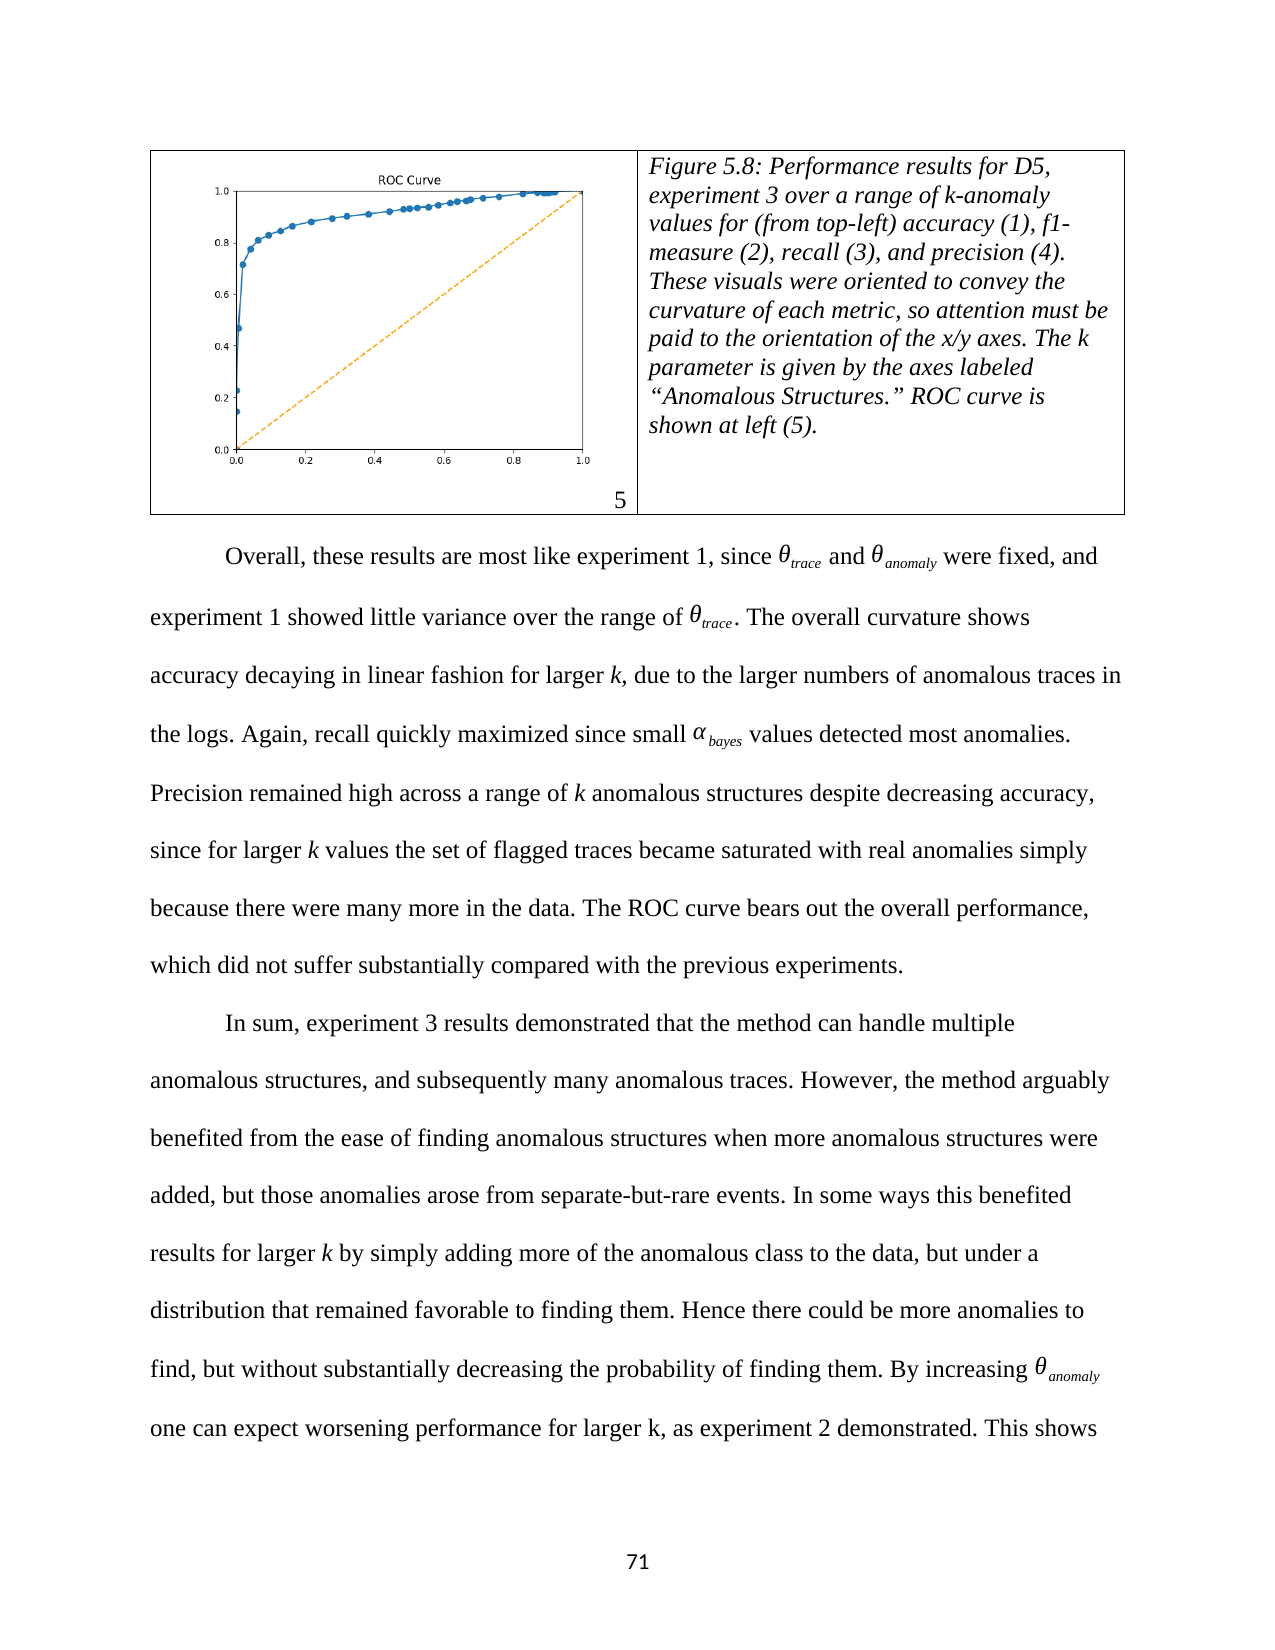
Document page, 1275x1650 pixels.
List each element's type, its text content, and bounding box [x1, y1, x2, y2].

table_cell Figure 5.8: Performance results for D5, experiment 3 over a range of k-anomaly values for (from top-left) accuracy (1), f1-measure (2), recall (3), and precision (4). These visuals were oriented to convey the curvature of each metric, so attention must be paid to the orientation of the x/y axes. The k parameter is given by the axes labeled “Anomalous Structures.” ROC curve is shown at left (5). [638, 151, 1124, 514]
table_cell 5 [151, 151, 637, 514]
text Overall, these results are most like experiment 1, since and were fixed, and experiment 1 showed little variance over the range of . The overall curvature shows accuracy decaying in linear fashion for larger k, due to the larger numbers of anomalous traces in the logs. Again, recall quickly maximized since small values detected most anomalies. Precision remained high across a range of k anomalous structures despite decreasing accuracy, since for larger k values the set of flagged traces became saturated with real anomalies simply because there were many more in the data. The ROC curve bears out the overall performance, which did not suffer substantially compared with the previous experiments. [150, 540, 1125, 979]
picture [180, 151, 627, 486]
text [150, 1008, 1125, 1442]
